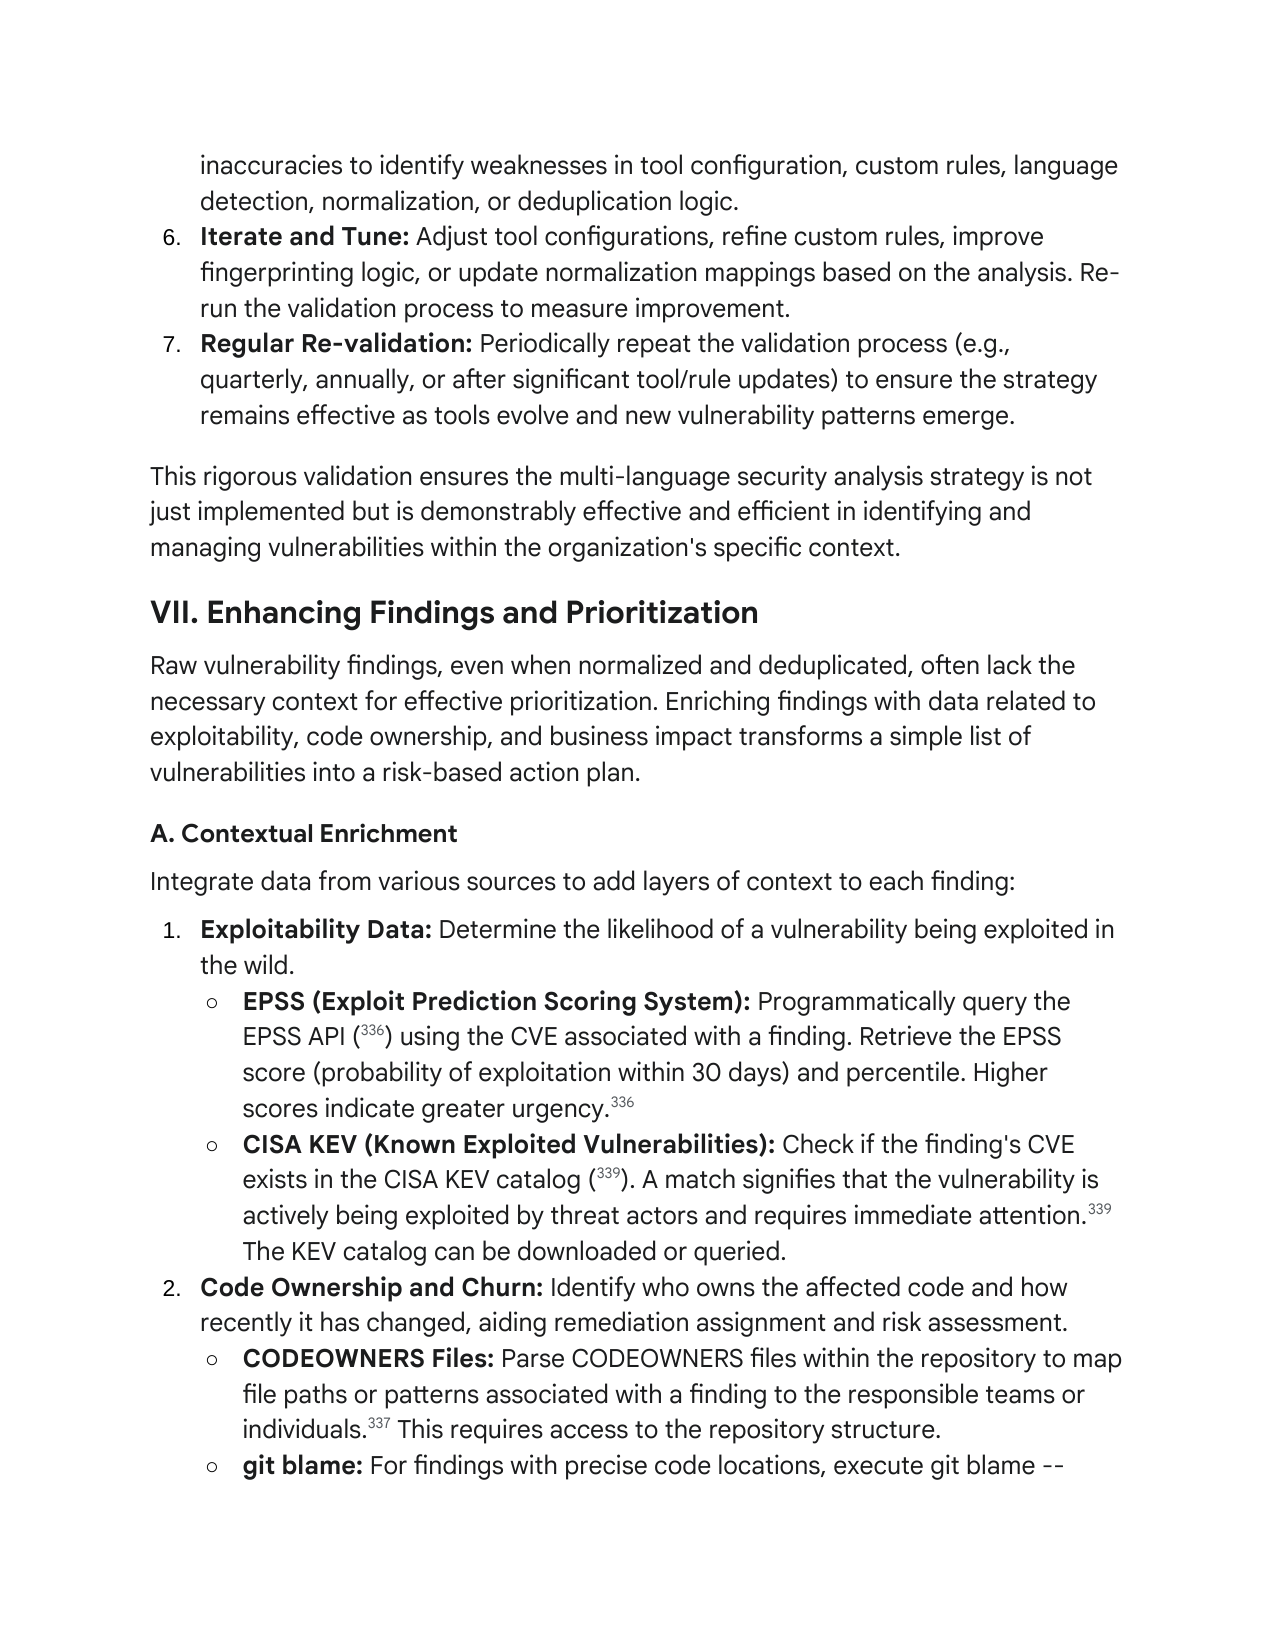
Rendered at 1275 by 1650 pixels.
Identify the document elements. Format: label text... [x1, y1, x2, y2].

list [205, 1450, 1125, 1482]
list EPSS (Exploit Prediction Scoring System): Programmatically query the EPSS API (336) using the CVE associated with a finding. Retrieve the EPSS score (probability of exploitation within 30 days) and percentile. Higher scores indicate greater urgency.336 [205, 986, 1125, 1124]
list Regular Re-validation: Periodically repeat the validation process (e.g., quarterly, annually, or after significant tool/rule updates) to ensure the strategy remains effective as tools evolve and new vulnerability patterns emerge. [162, 329, 1125, 431]
list CISA KEV (Known Exploited Vulnerabilities): Check if the finding's CVE exists in the CISA KEV catalog (339). A match signifies that the vulnerability is actively being exploited by threat actors and requires immediate attention.339 The KEV catalog can be downloaded or queried. [205, 1129, 1125, 1267]
text This rigorous validation ensures the multi-language security analysis strategy is not just implemented but is demonstrably effective and efficient in identifying and managing vulnerabilities within the organization's specific context. [150, 461, 1125, 564]
subtitle VII. Enhancing Findings and Prioritization [150, 593, 1125, 632]
list Exploitability Data: Determine the likelihood of a vulnerability being exploited in the wild. [162, 914, 1125, 982]
list Iterate and Tune: Adjust tool configurations, refine custom rules, improve fingerprinting logic, or update normalization mappings based on the analysis. Re-run the validation process to measure improvement. [162, 221, 1125, 324]
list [162, 150, 1125, 217]
list Code Ownership and Churn: Identify who owns the affected code and how recently it has changed, aiding remediation assignment and risk assessment. [162, 1272, 1125, 1339]
text Integrate data from various sources to add layers of context to each finding: [150, 866, 1125, 898]
subtitle A. Contextual Enrichment [150, 818, 1125, 849]
list CODEOWNERS Files: Parse CODEOWNERS files within the repository to map file paths or patterns associated with a finding to the responsible teams or individuals.337 This requires access to the repository structure. [205, 1343, 1125, 1446]
text Raw vulnerability findings, even when normalized and deduplicated, often lack the necessary context for effective prioritization. Enriching findings with data related to exploitability, code ownership, and business impact transforms a simple list of vulnerabilities into a risk-based action plan. [150, 650, 1125, 789]
